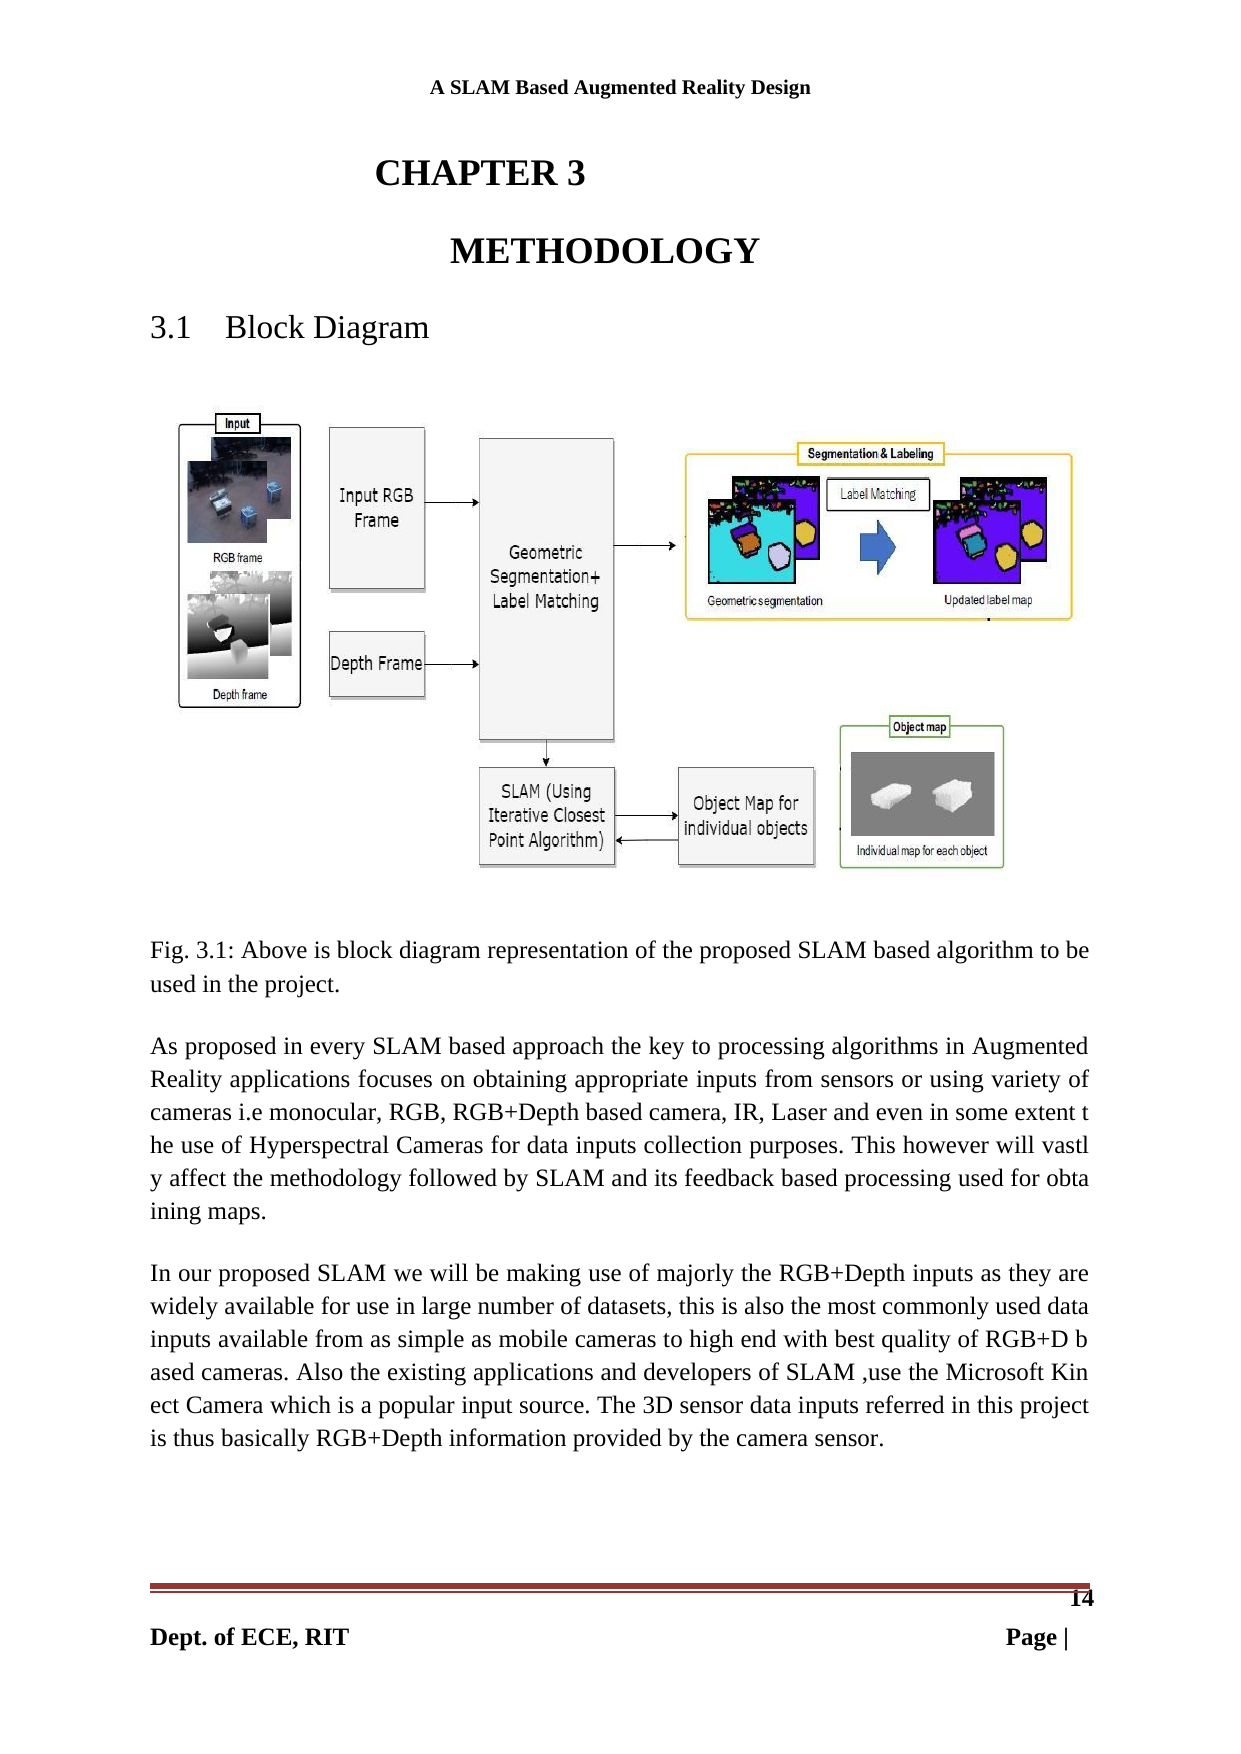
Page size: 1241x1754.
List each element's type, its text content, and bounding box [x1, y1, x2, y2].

text CHAPTER 3 [150, 150, 1090, 193]
text In our proposed SLAM we will be making use of majorly the RGB+Depth inputs as they are widely available for use in large number of datasets, this is also the most commonly used data inputs available from as simple as mobile cameras to high end with best quality of RGB+D based cameras. Also the existing applications and developers of SLAM ,use the Microsoft Kinect Camera which is a popular input source. The 3D sensor data inputs referred in this project is thus basically RGB+Depth information provided by the camera sensor. [150, 1258, 1090, 1452]
text METHODOLOGY [150, 229, 1090, 272]
picture [150, 380, 1091, 903]
text Fig. 3.1: Above is block diagram representation of the proposed SLAM based algorithm to be used in the project. [150, 936, 1090, 997]
text As proposed in every SLAM based approach the key to processing algorithms in Augmented Reality applications focuses on obtaining appropriate inputs from sensors or using variety of cameras i.e monocular, RGB, RGB+Depth based camera, IR, Laser and even in some extent the use of Hyperspectral Cameras for data inputs collection purposes. This however will vastly affect the methodology followed by SLAM and its feedback based processing used for obtaining maps. [150, 1031, 1090, 1225]
text 3.1 Block Diagram [150, 307, 1090, 346]
